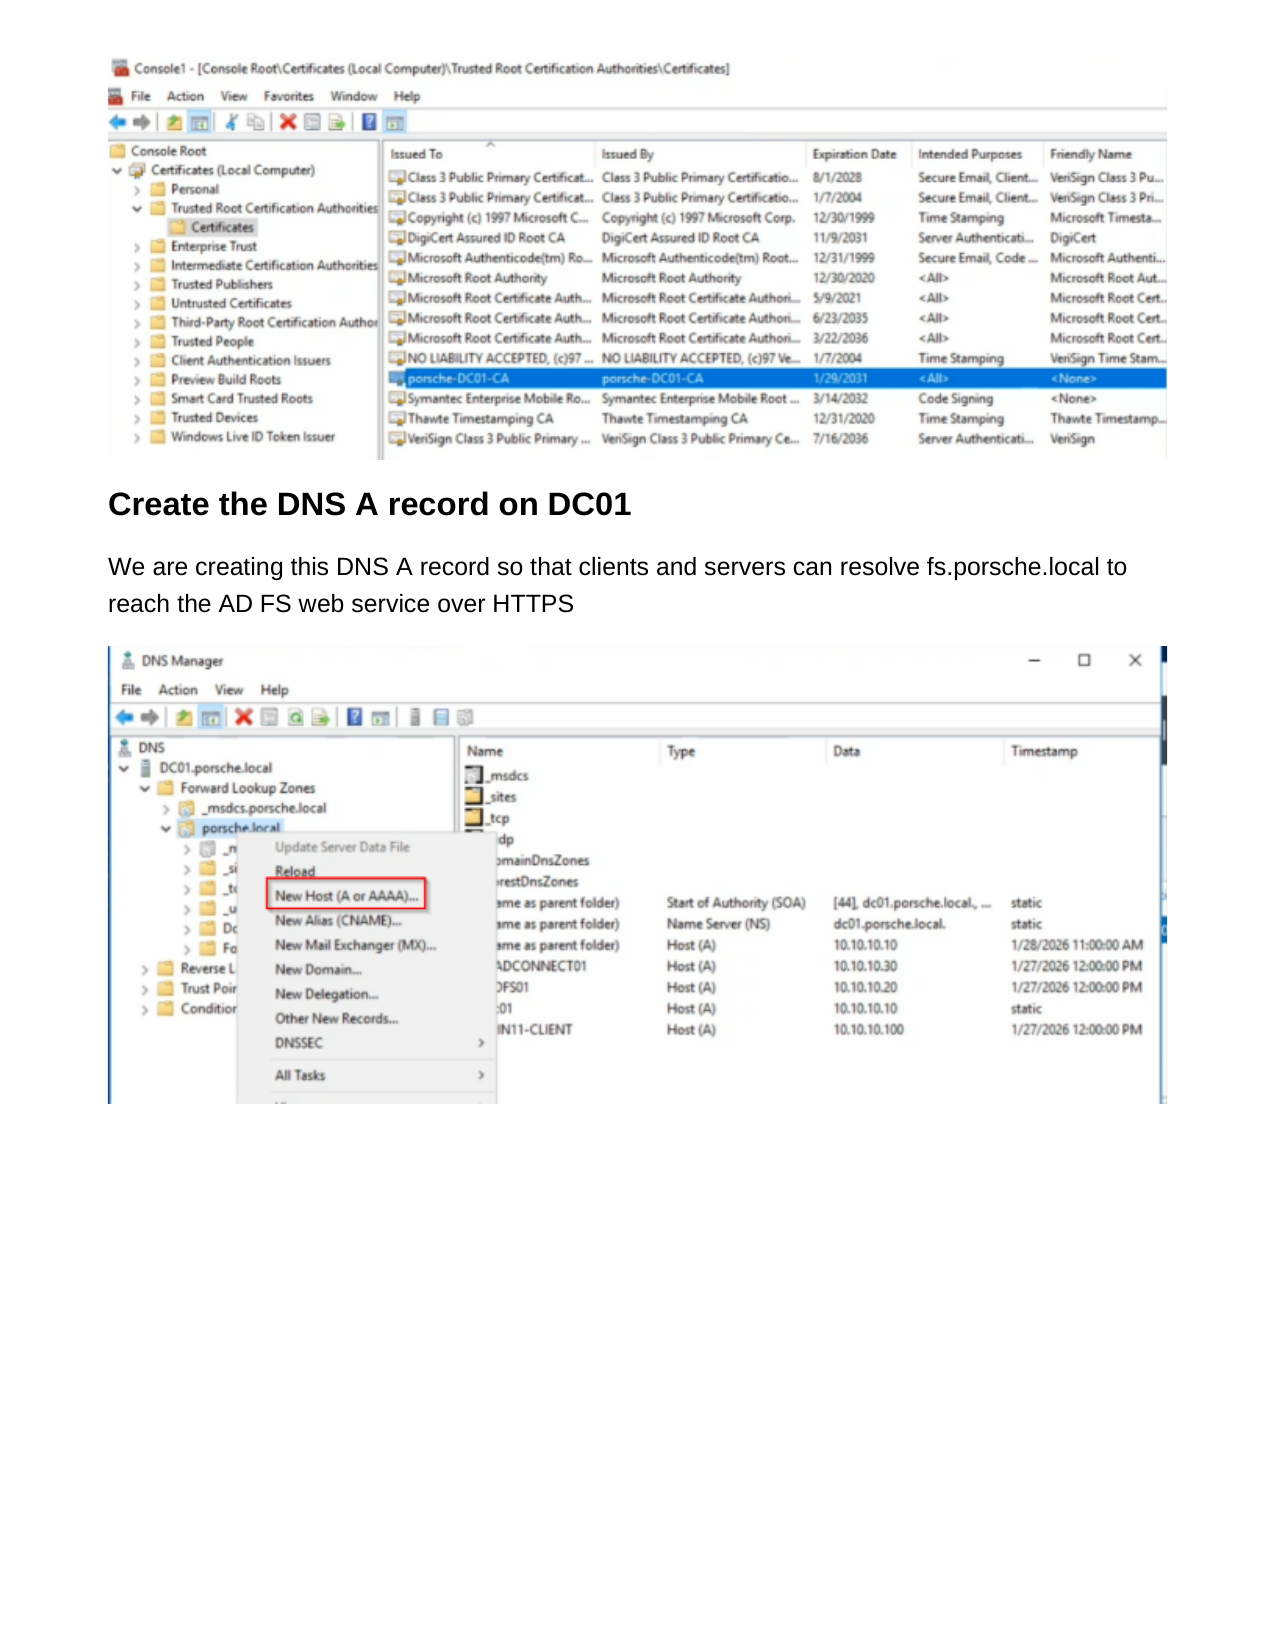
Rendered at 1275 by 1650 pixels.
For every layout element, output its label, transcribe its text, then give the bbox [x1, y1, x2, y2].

text We are creating this DNS A record so that clients and servers can resolve fs.porsche.local to reach the AD FS web service over HTTPS [108, 551, 1135, 617]
text Create the DNS A record on DC01 [108, 485, 1188, 522]
picture [107, 57, 1168, 460]
picture [107, 646, 1168, 1104]
